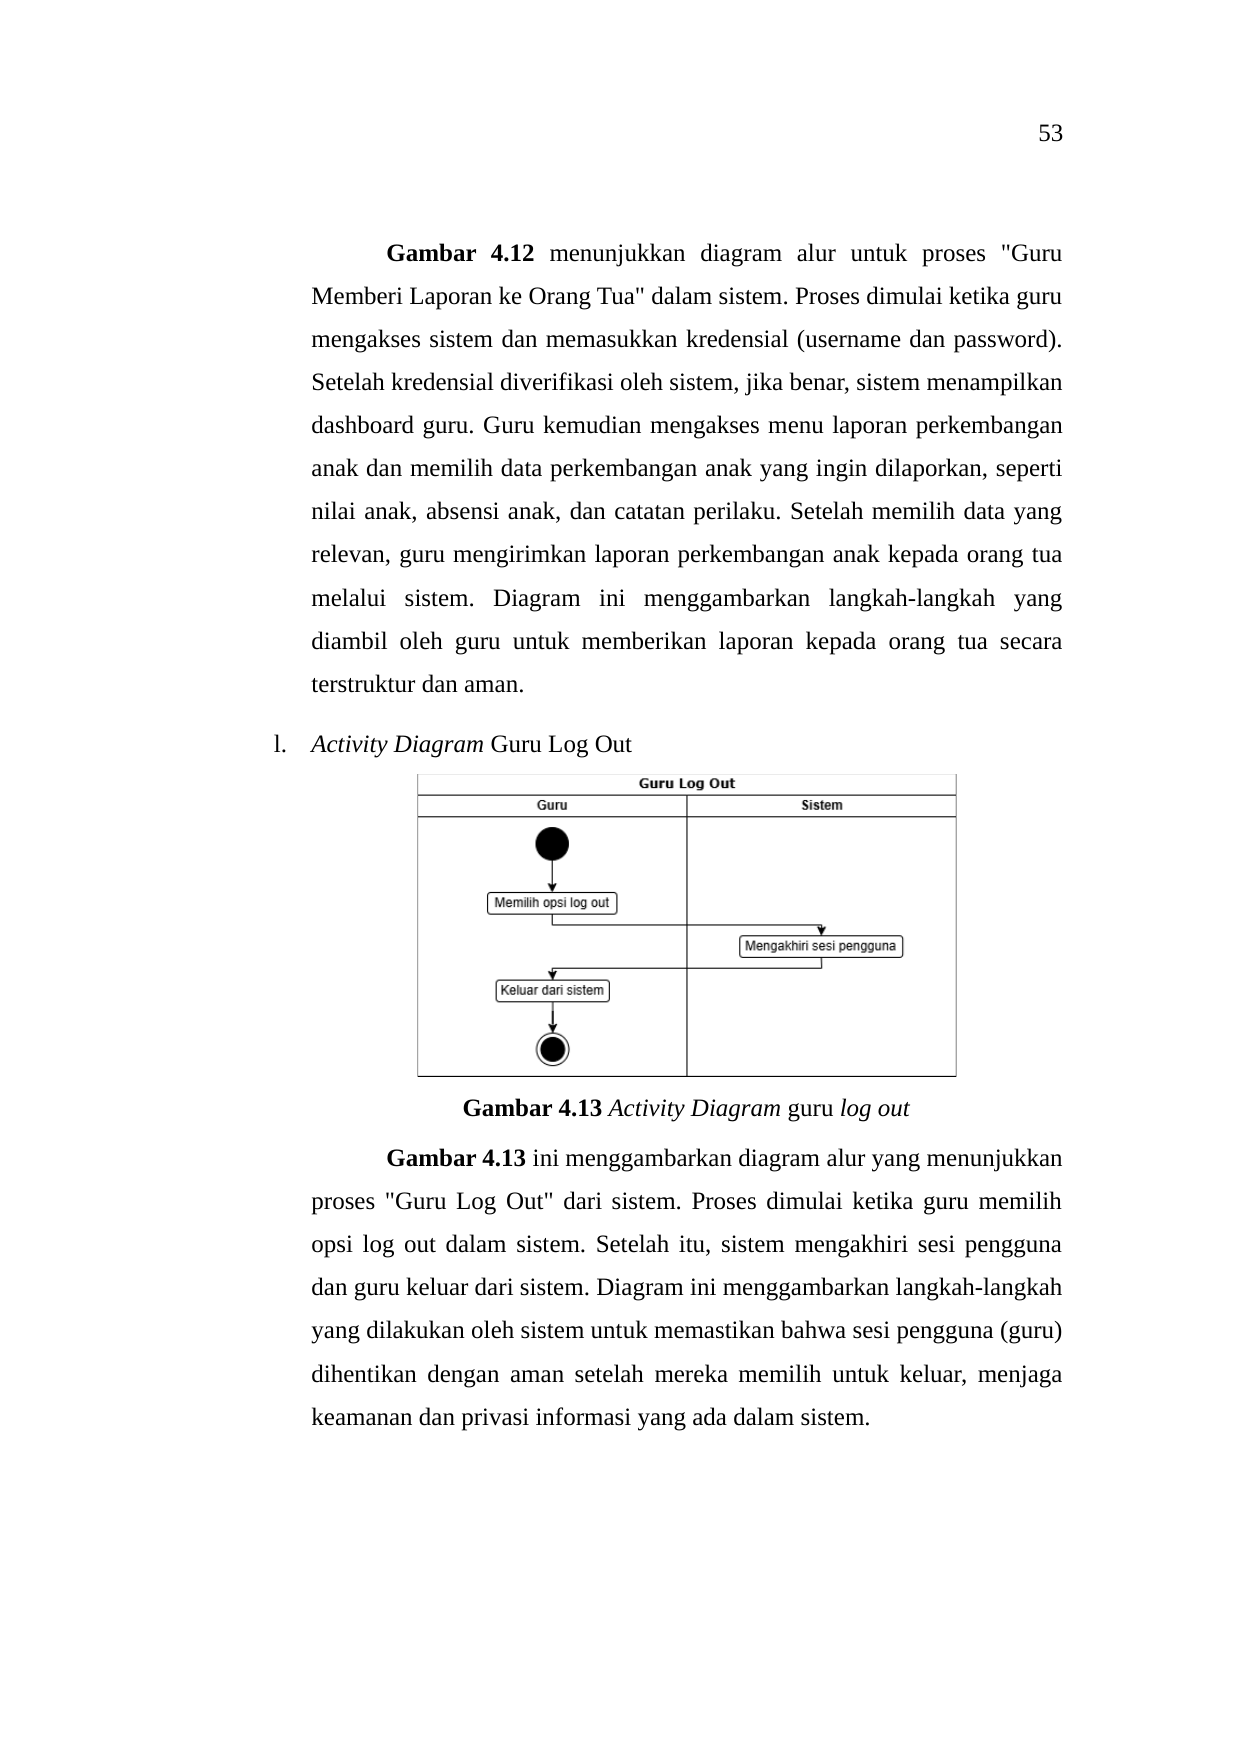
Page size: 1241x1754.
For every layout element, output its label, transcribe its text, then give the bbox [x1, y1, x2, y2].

text Gambar 4.13 ini menggambarkan diagram alur yang menunjukkan proses "Guru Log Out" dari sistem. Proses dimulai ketika guru memilih opsi log out dalam sistem. Setelah itu, sistem mengakhiri sesi pengguna dan guru keluar dari sistem. Diagram ini menggambarkan langkah-langkah yang dilakukan oleh sistem untuk memastikan bahwa sesi pengguna (guru) dihentikan dengan aman setelah mereka memilih untuk keluar, menjaga keamanan dan privasi informasi yang ada dalam sistem. [311, 1143, 1063, 1431]
text Gambar 4.12 menunjukkan diagram alur untuk proses "Guru Memberi Laporan ke Orang Tua" dalam sistem. Proses dimulai ketika guru mengakses sistem dan memasukkan kredensial (username dan password). Setelah kredensial diverifikasi oleh sistem, jika benar, sistem menampilkan dashboard guru. Guru kemudian mengakses menu laporan perkembangan anak dan memilih data perkembangan anak yang ingin dilaporkan, seperti nilai anak, absensi anak, dan catatan perilaku. Setelah memilih data yang relevan, guru mengirimkan laporan perkembangan anak kepada orang tua melalui sistem. Diagram ini menggambarkan langkah-langkah yang diambil oleh guru untuk memberikan laporan kepada orang tua secara terstruktur dan aman. [311, 238, 1063, 698]
picture [417, 774, 957, 1077]
list Activity Diagram Guru Log Out [274, 729, 1063, 757]
text Gambar 4.13 Activity Diagram guru log out [236, 1093, 1063, 1122]
